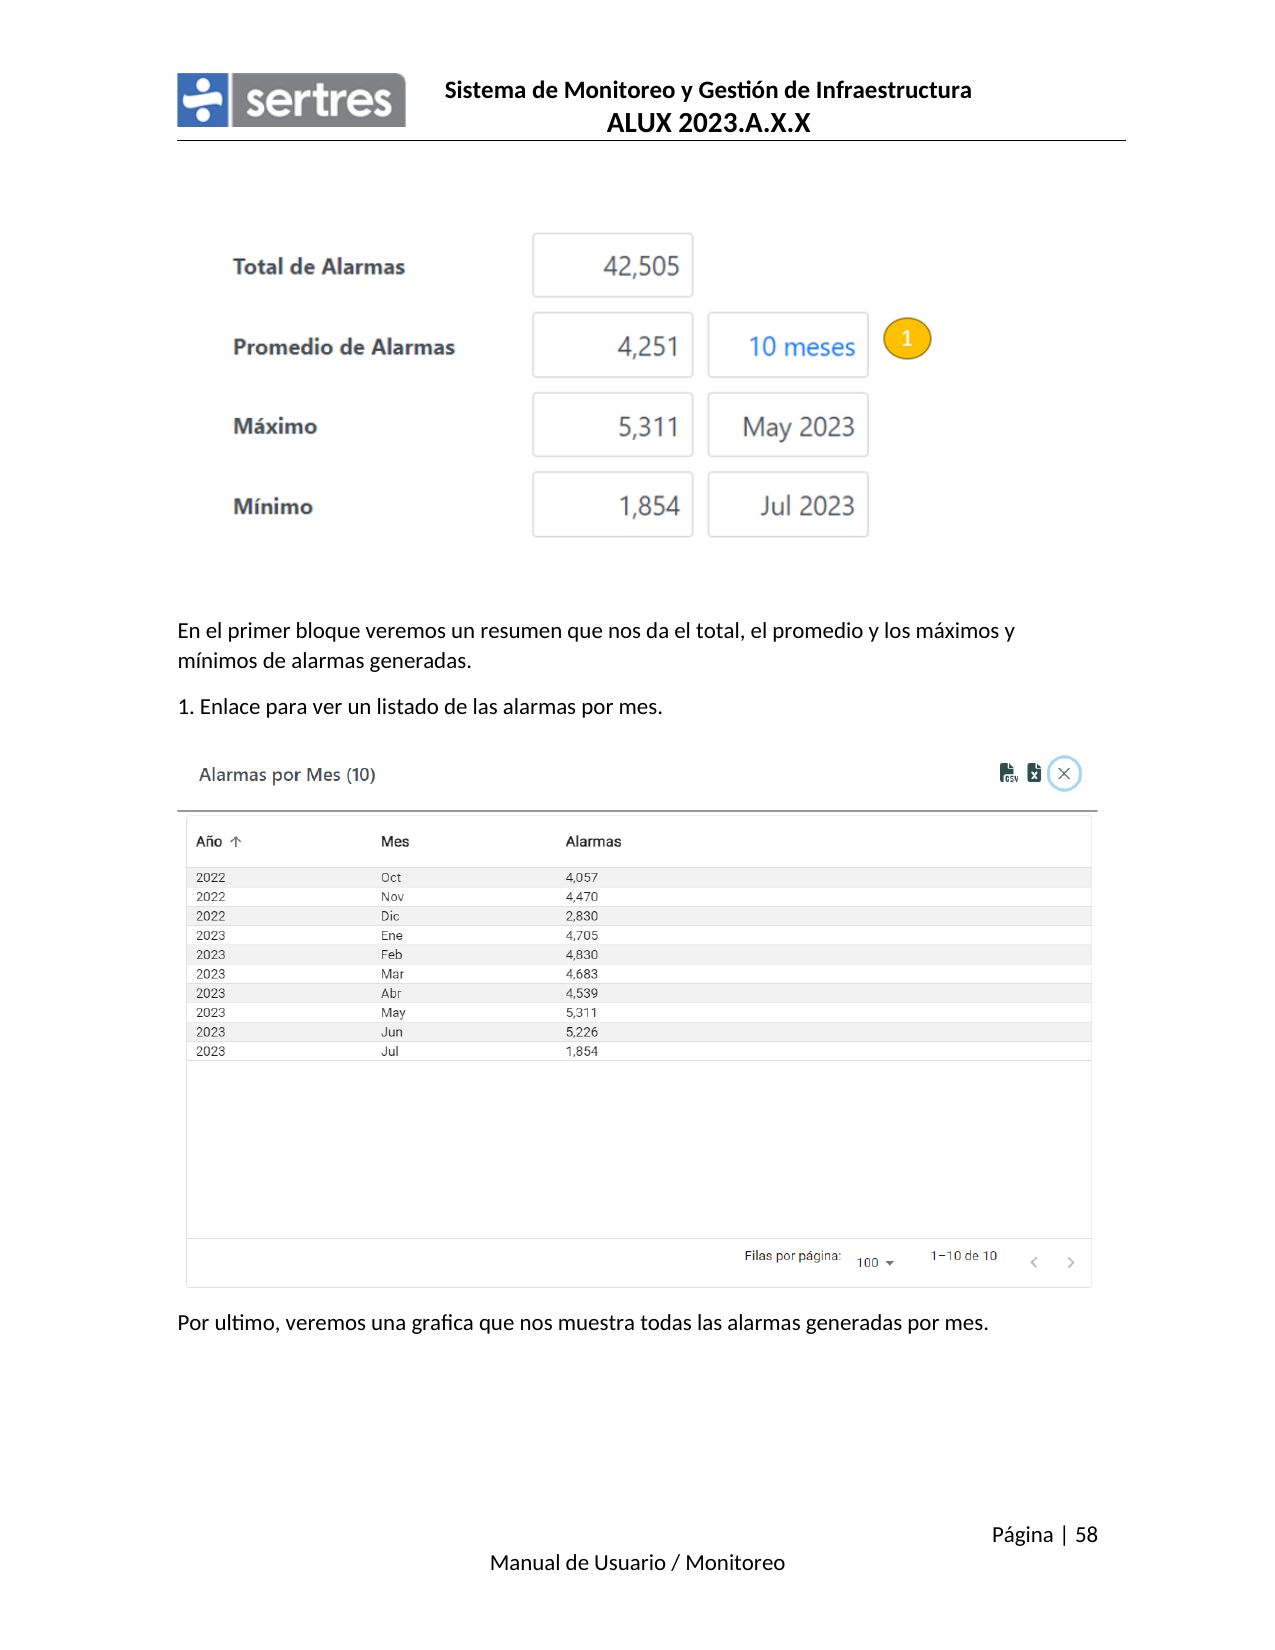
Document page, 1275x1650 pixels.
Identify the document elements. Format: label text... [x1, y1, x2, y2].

text En el primer bloque veremos un resumen que nos da el total, el promedio y los máximos y mínimos de alarmas generadas. [177, 616, 1098, 674]
text 1. Enlace para ver un listado de las alarmas por mes. [177, 692, 1098, 721]
picture [177, 73, 406, 127]
picture [177, 738, 1098, 1290]
text Por ultimo, veremos una grafica que nos muestra todas las alarmas generadas por mes. [177, 1308, 1098, 1336]
picture [177, 214, 995, 599]
